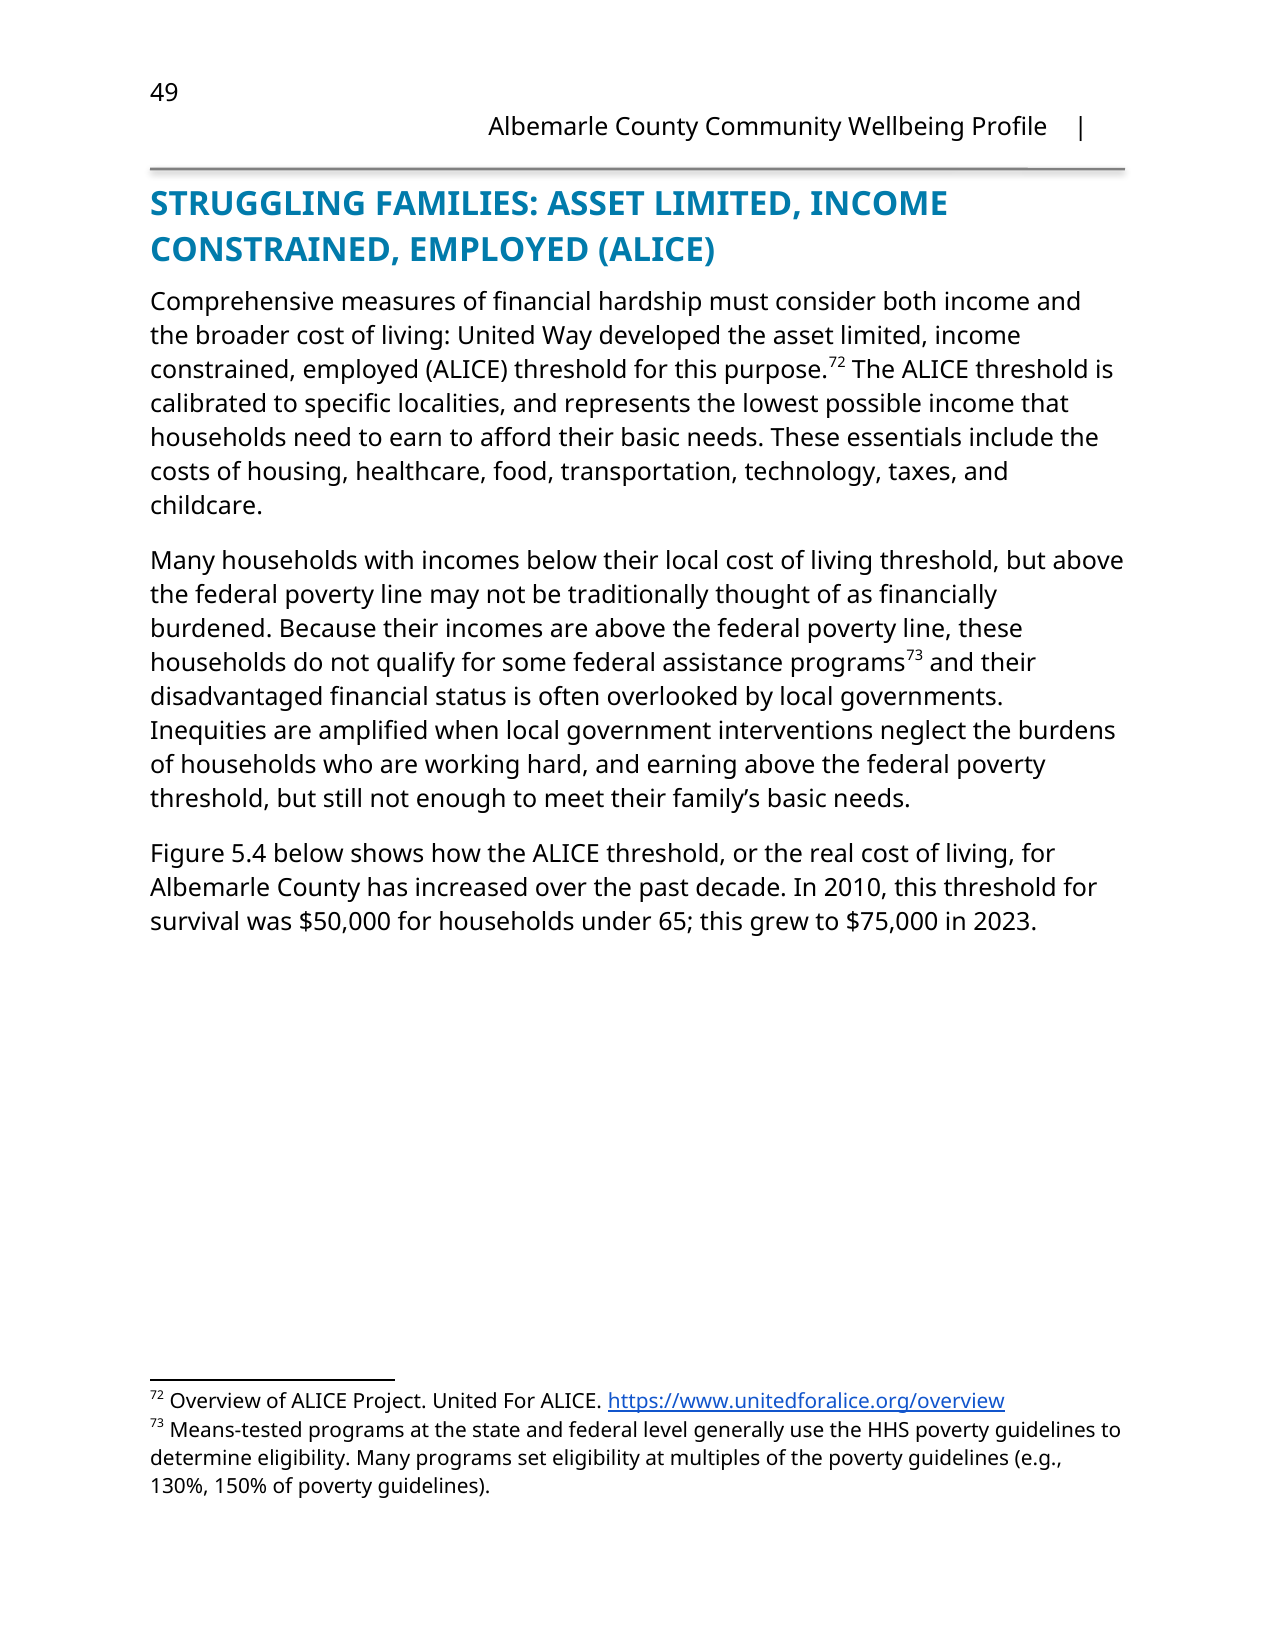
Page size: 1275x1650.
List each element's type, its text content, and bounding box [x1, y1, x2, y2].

text Comprehensive measures of financial hardship must consider both income and the broader cost of living: United Way developed the asset limited, income constrained, employed (ALICE) threshold for this purpose. The ALICE threshold is calibrated to specific localities, and represents the lowest possible income that households need to earn to afford their basic needs. These essentials include the costs of housing, healthcare, food, transportation, technology, taxes, and childcare. [150, 283, 1125, 522]
text Many households with incomes below their local cost of living threshold, but above the federal poverty line may not be traditionally thought of as financially burdened. Because their incomes are above the federal poverty line, these households do not qualify for some federal assistance programs and their disadvantaged financial status is often overlooked by local governments. Inequities are amplified when local government interventions neglect the burdens of households who are working hard, and earning above the federal poverty threshold, but still not enough to meet their family’s basic needs. [150, 543, 1125, 815]
text Figure 5.4 below shows how the ALICE threshold, or the real cost of living, for Albemarle County has increased over the past decade. In 2010, this threshold for survival was $50,000 for households under 65; this grew to $75,000 in 2023. [150, 836, 1125, 938]
subtitle Struggling Families: Asset Limited, Income Constrained, Employed (ALICE) [150, 180, 1125, 271]
